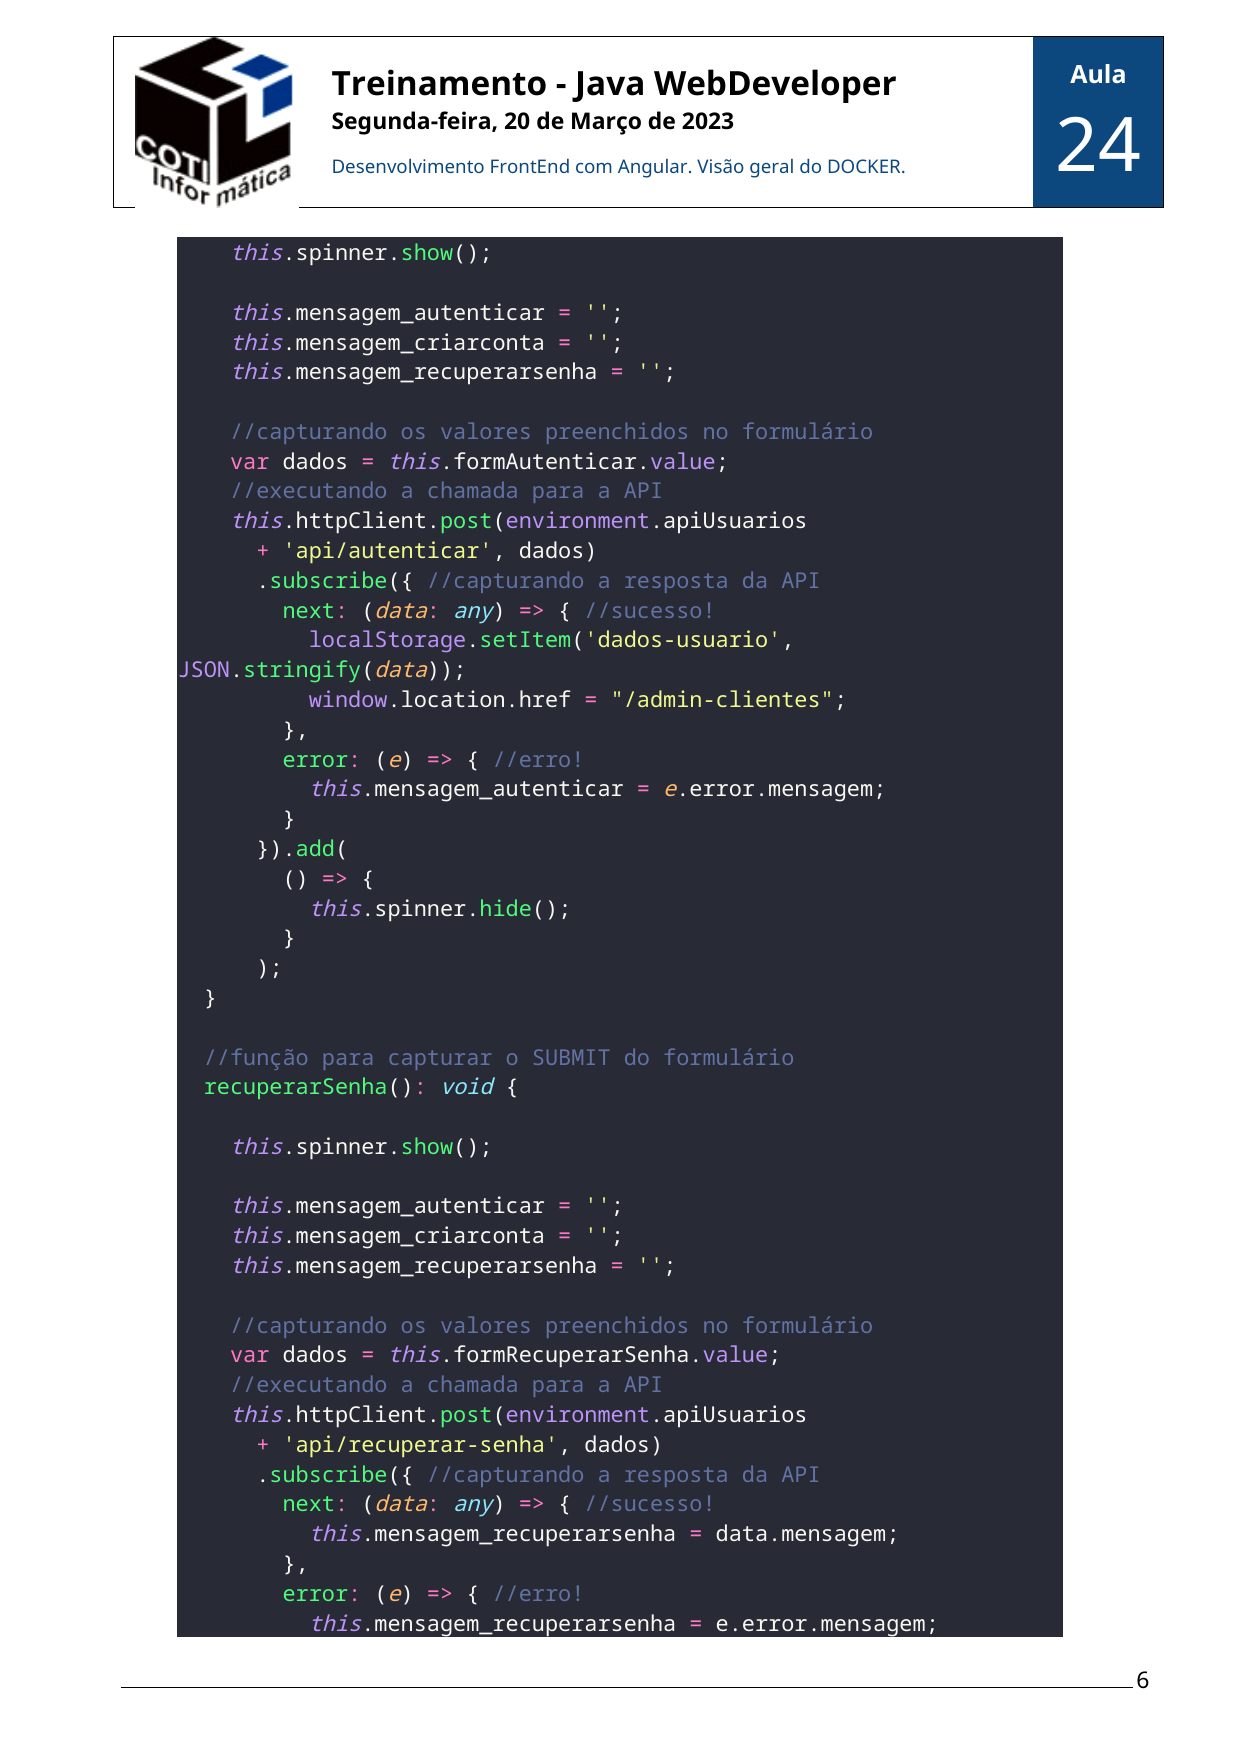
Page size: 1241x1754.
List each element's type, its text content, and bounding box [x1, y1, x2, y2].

text next: (data: any) => { //sucesso! [177, 1488, 1063, 1518]
text } [177, 922, 1063, 952]
text this.spinner.hide(); [177, 892, 1063, 922]
text recuperarSenha(): void { [177, 1071, 1063, 1101]
text .subscribe({ //capturando a resposta da API [177, 1458, 1063, 1488]
text this.mensagem_recuperarsenha = ''; [177, 356, 1063, 386]
text this.spinner.show(); [177, 237, 1063, 267]
text this.mensagem_recuperarsenha = e.error.mensagem; [177, 1607, 1063, 1637]
text }, [177, 714, 1063, 743]
text .subscribe({ //capturando a resposta da API [177, 565, 1063, 594]
text var dados = this.formRecuperarSenha.value; [177, 1339, 1063, 1369]
text //função para capturar o SUBMIT do formulário [177, 1041, 1063, 1071]
text this.mensagem_autenticar = ''; [177, 297, 1063, 326]
text //capturando os valores preenchidos no formulário [177, 1309, 1063, 1339]
text this.mensagem_criarconta = ''; [177, 326, 1063, 356]
text this.mensagem_recuperarsenha = ''; [177, 1250, 1063, 1280]
text this.spinner.show(); [177, 1131, 1063, 1161]
text error: (e) => { //erro! [177, 1578, 1063, 1607]
text //capturando os valores preenchidos no formulário [177, 416, 1063, 446]
text next: (data: any) => { //sucesso! [177, 594, 1063, 624]
text this.httpClient.post(environment.apiUsuarios [177, 505, 1063, 535]
text + 'api/recuperar-senha', dados) [177, 1429, 1063, 1458]
text window.location.href = "/admin-clientes"; [177, 684, 1063, 714]
text }, [177, 1548, 1063, 1578]
text var dados = this.formAutenticar.value; [177, 446, 1063, 475]
text } [177, 982, 1063, 1012]
text + 'api/autenticar', dados) [177, 535, 1063, 565]
text this.mensagem_recuperarsenha = data.mensagem; [177, 1518, 1063, 1548]
text () => { [177, 863, 1063, 892]
text this.mensagem_autenticar = ''; [177, 1190, 1063, 1220]
text localStorage.setItem('dados-usuario', JSON.stringify(data)); [177, 624, 1063, 684]
text this.mensagem_criarconta = ''; [177, 1220, 1063, 1250]
text //executando a chamada para a API [177, 1369, 1063, 1399]
text ); [177, 952, 1063, 982]
text }).add( [177, 833, 1063, 863]
text } [177, 803, 1063, 833]
text error: (e) => { //erro! [177, 743, 1063, 773]
text this.httpClient.post(environment.apiUsuarios [177, 1399, 1063, 1429]
text this.mensagem_autenticar = e.error.mensagem; [177, 773, 1063, 803]
text //executando a chamada para a API [177, 475, 1063, 505]
